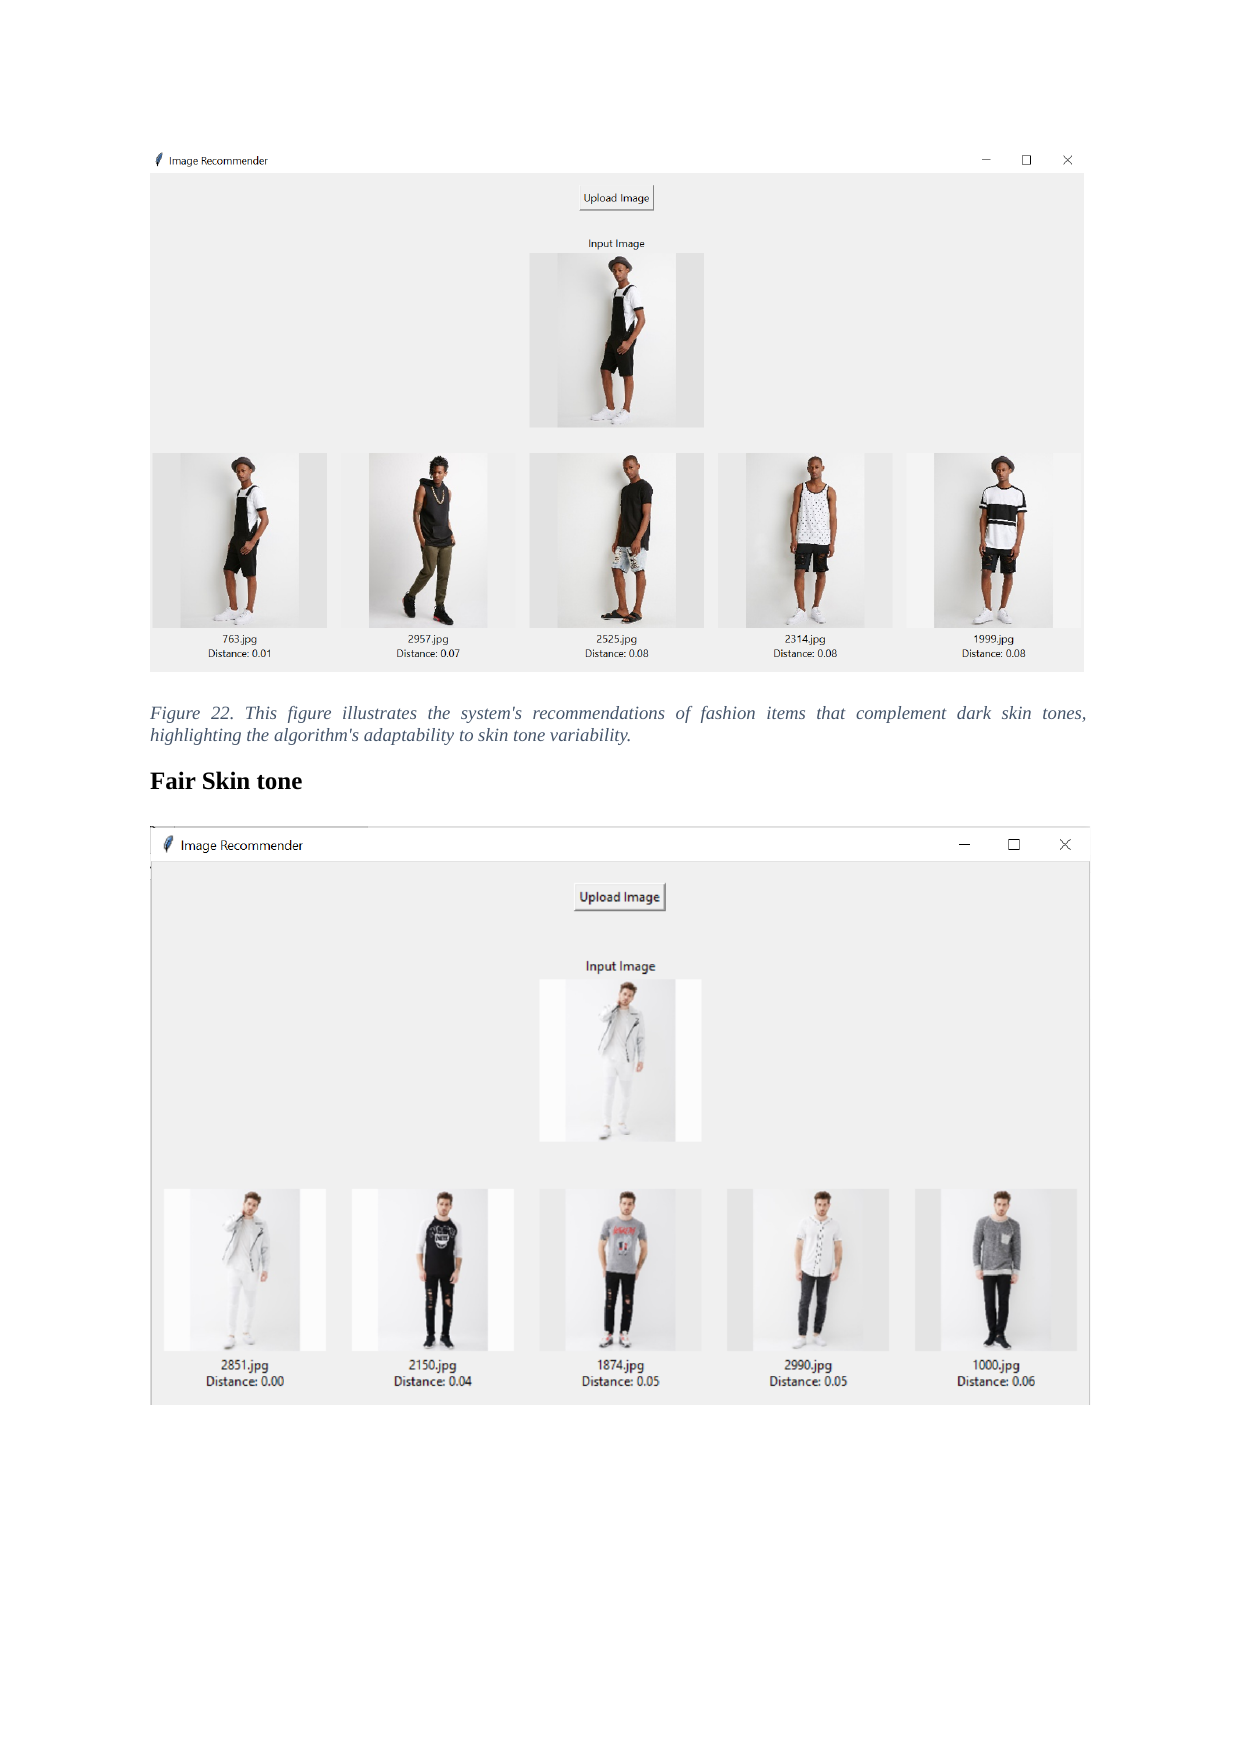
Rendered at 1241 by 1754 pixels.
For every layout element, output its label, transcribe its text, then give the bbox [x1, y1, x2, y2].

picture [150, 150, 1084, 672]
text Fair Skin tone [150, 766, 1090, 795]
text Figure 22. This figure illustrates the system's recommendations of fashion items that complement dark skin tones, highlighting the algorithm's adaptability to skin tone variability. [150, 702, 1090, 745]
picture [150, 826, 1091, 1405]
